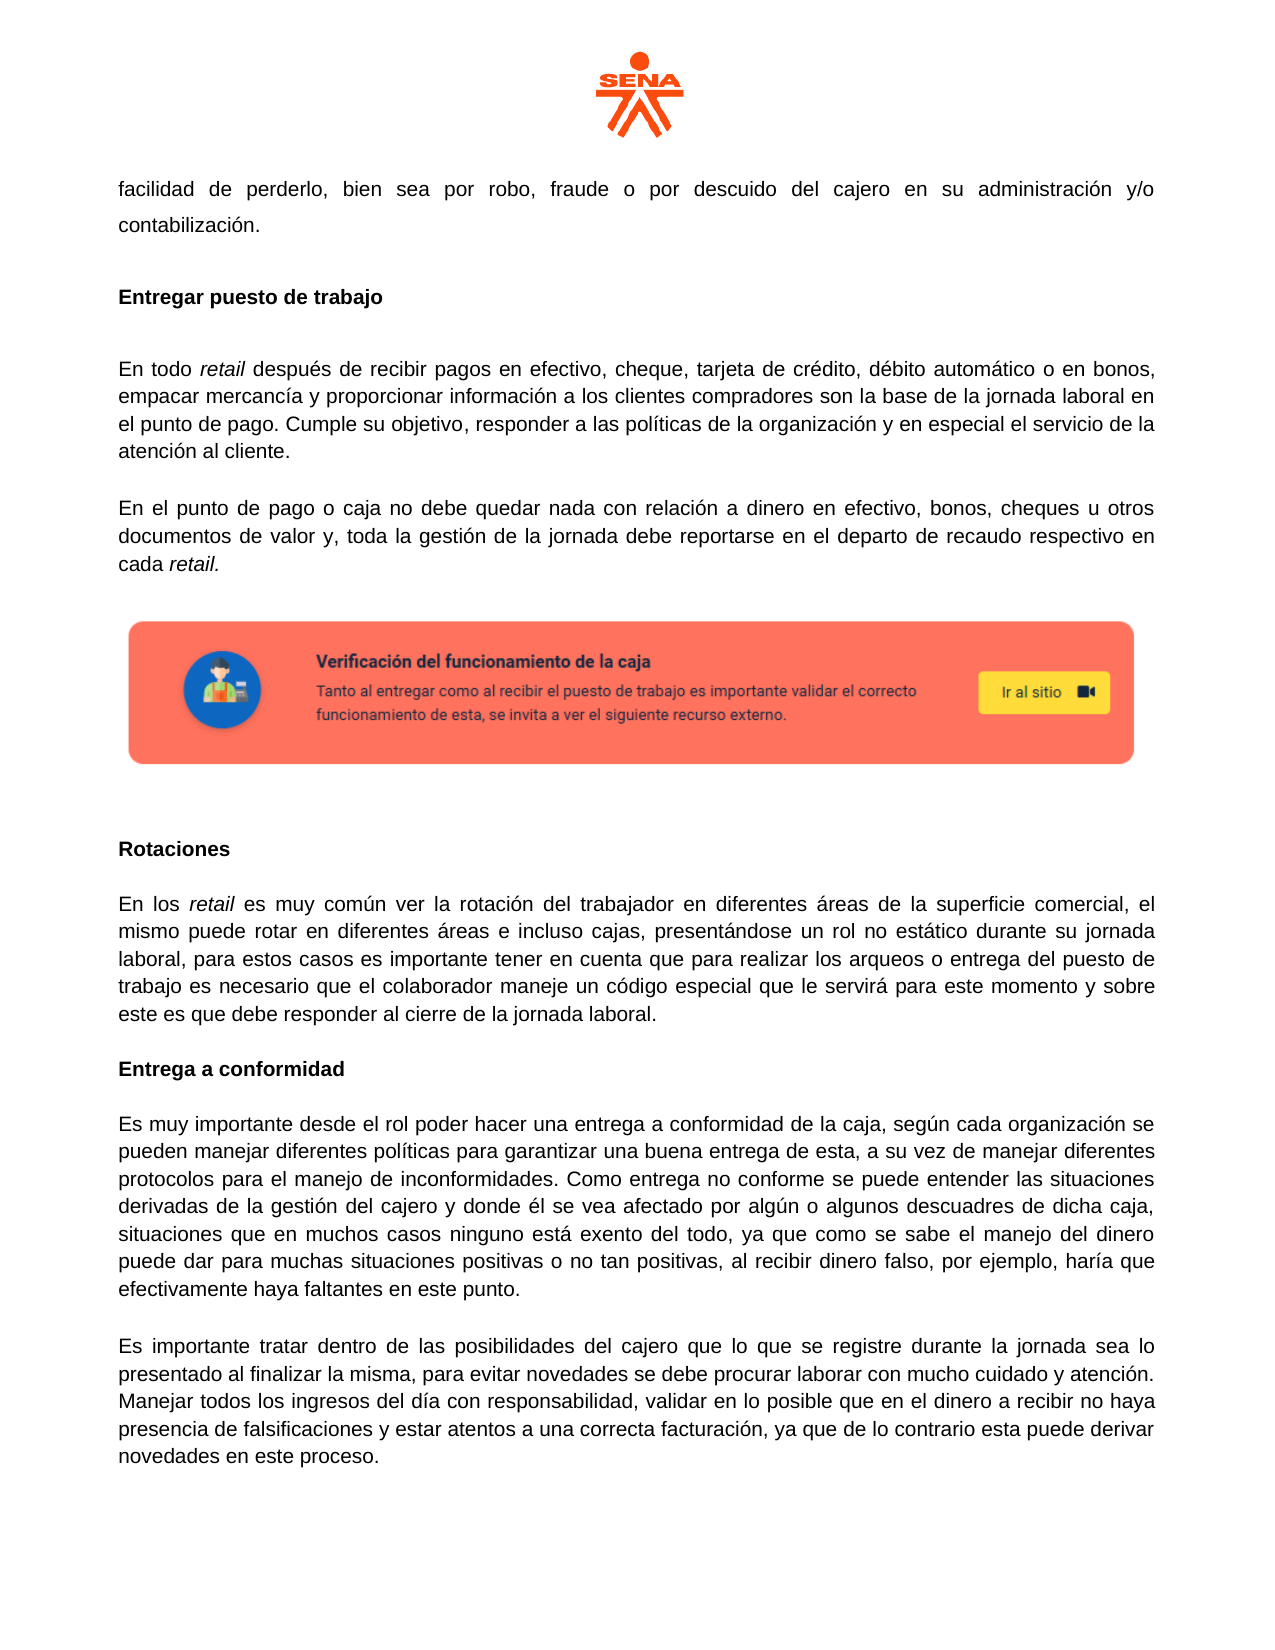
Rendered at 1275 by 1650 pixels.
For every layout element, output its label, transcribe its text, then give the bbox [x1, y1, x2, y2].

picture [585, 48, 690, 142]
text Rotaciones [118, 837, 1157, 861]
text En los retail es muy común ver la rotación del trabajador en diferentes áreas de la superficie comercial, el mismo puede rotar en diferentes áreas e incluso cajas, presentándose un rol no estático durante su jornada laboral, para estos casos es importante tener en cuenta que para realizar los arqueos o entrega del puesto de trabajo es necesario que el colaborador maneje un código especial que le servirá para este momento y sobre este es que debe responder al cierre de la jornada laboral. [118, 892, 1157, 1026]
text En el punto de pago o caja no debe quedar nada con relación a dinero en efectivo, bonos, cheques u otros documentos de valor y, toda la gestión de la jornada debe reportarse en el departo de recaudo respectivo en cada retail. [118, 494, 1157, 576]
text Es importante tratar dentro de las posibilidades del cajero que lo que se registre durante la jornada sea lo presentado al finalizar la misma, para evitar novedades se debe procurar laborar con mucho cuidado y atención. Manejar todos los ingresos del día con responsabilidad, validar en lo posible que en el dinero a recibir no haya presencia de falsificaciones y estar atentos a una correcta facturación, ya que de lo contrario esta puede derivar novedades en este proceso. [118, 1332, 1157, 1468]
text Entregar puesto de trabajo [118, 285, 1157, 309]
text Es muy importante desde el rol poder hacer una entrega a conformidad de la caja, según cada organización se pueden manejar diferentes políticas para garantizar una buena entrega de esta, a su vez de manejar diferentes protocolos para el manejo de inconformidades. Como entrega no conforme se puede entender las situaciones derivadas de la gestión del cajero y donde él se vea afectado por algún o algunos descuadres de dicha caja, situaciones que en muchos casos ninguno está exento del todo, ya que como se sabe el manejo del dinero puede dar para muchas situaciones positivas o no tan positivas, al recibir dinero falso, por ejemplo, haría que efectivamente haya faltantes en este punto. [118, 1112, 1157, 1301]
picture [118, 606, 1159, 782]
text Entrega a conformidad [118, 1057, 1157, 1081]
text En todo retail después de recibir pagos en efectivo, cheque, tarjeta de crédito, débito automático o en bonos, empacar mercancía y proporcionar información a los clientes compradores son la base de la jornada laboral en el punto de pago. Cumple su objetivo, responder a las políticas de la organización y en especial el servicio de la atención al cliente. [118, 357, 1157, 463]
